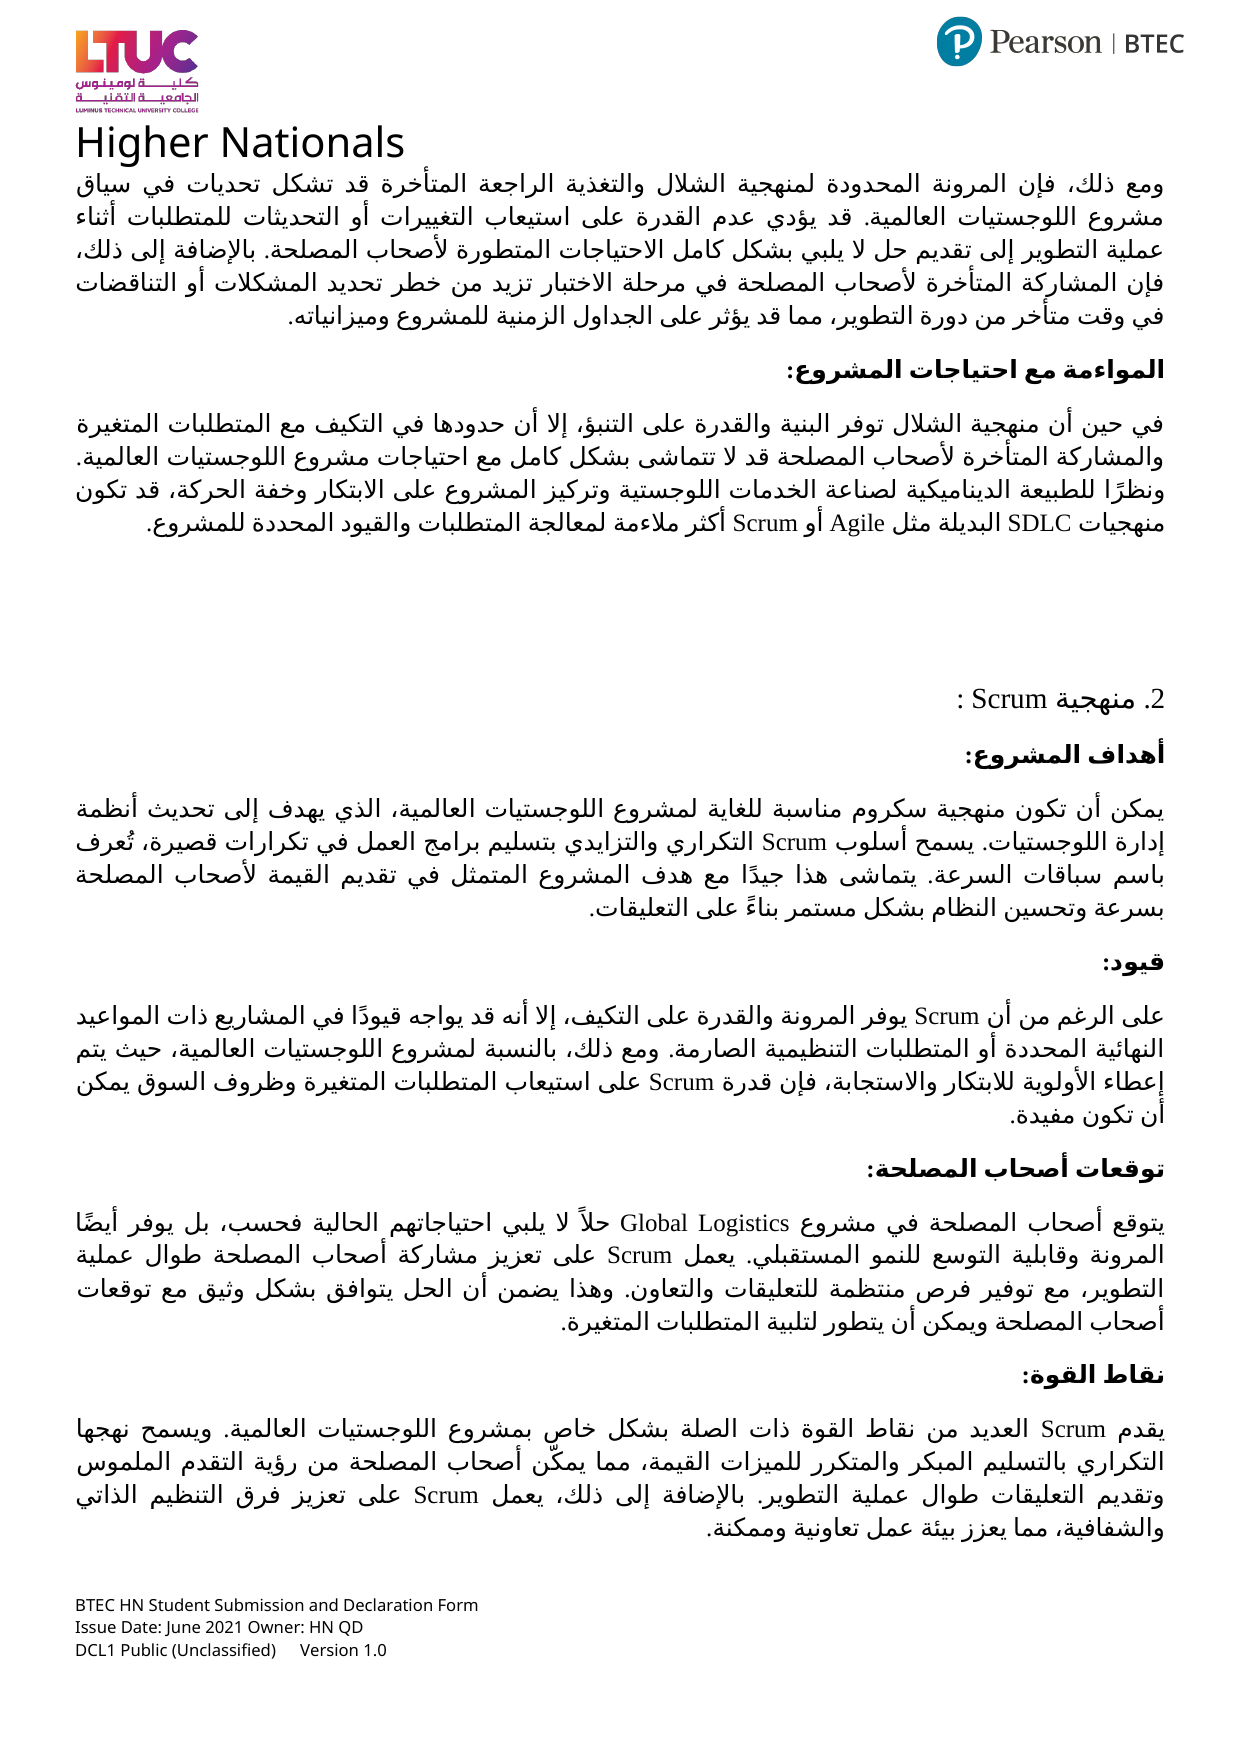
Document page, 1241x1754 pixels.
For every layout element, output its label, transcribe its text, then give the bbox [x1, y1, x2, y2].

text يمكن أن تكون منهجية سكروم مناسبة للغاية لمشروع اللوجستيات العالمية، الذي يهدف إلى تحديث أنظمة إدارة اللوجستيات. يسمح أسلوب Scrum التكراري والتزايدي بتسليم برامج العمل في تكرارات قصيرة، تُعرف باسم سباقات السرعة. يتماشى هذا جيدًا مع هدف المشروع المتمثل في تقديم القيمة لأصحاب المصلحة بسرعة وتحسين النظام بشكل مستمر بناءً على التعليقات. [75, 794, 1165, 922]
text نقاط القوة: [75, 1361, 1165, 1389]
text أهداف المشروع: [75, 740, 1165, 769]
picture [75, 30, 199, 113]
text يتوقع أصحاب المصلحة في مشروع Global Logistics حلاً لا يلبي احتياجاتهم الحالية فحسب، بل يوفر أيضًا المرونة وقابلية التوسع للنمو المستقبلي. يعمل Scrum على تعزيز مشاركة أصحاب المصلحة طوال عملية التطوير، مع توفير فرص منتظمة للتعليقات والتعاون. وهذا يضمن أن الحل يتوافق بشكل وثيق مع توقعات أصحاب المصلحة ويمكن أن يتطور لتلبية المتطلبات المتغيرة. [75, 1208, 1165, 1335]
text قيود: [75, 947, 1165, 976]
picture [932, 9, 1186, 72]
text توقعات أصحاب المصلحة: [75, 1154, 1165, 1182]
text على الرغم من أن Scrum يوفر المرونة والقدرة على التكيف، إلا أنه قد يواجه قيودًا في المشاريع ذات المواعيد النهائية المحددة أو المتطلبات التنظيمية الصارمة. ومع ذلك، بالنسبة لمشروع اللوجستيات العالمية، حيث يتم إعطاء الأولوية للابتكار والاستجابة، فإن قدرة Scrum على استيعاب المتطلبات المتغيرة وظروف السوق يمكن أن تكون مفيدة. [75, 1001, 1165, 1129]
text ومع ذلك، فإن المرونة المحدودة لمنهجية الشلال والتغذية الراجعة المتأخرة قد تشكل تحديات في سياق مشروع اللوجستيات العالمية. قد يؤدي عدم القدرة على استيعاب التغييرات أو التحديثات للمتطلبات أثناء عملية التطوير إلى تقديم حل لا يلبي بشكل كامل الاحتياجات المتطورة لأصحاب المصلحة. بالإضافة إلى ذلك، فإن المشاركة المتأخرة لأصحاب المصلحة في مرحلة الاختبار تزيد من خطر تحديد المشكلات أو التناقضات في وقت متأخر من دورة التطوير، مما قد يؤثر على الجداول الزمنية للمشروع وميزانياته. [75, 169, 1165, 330]
text يقدم Scrum العديد من نقاط القوة ذات الصلة بشكل خاص بمشروع اللوجستيات العالمية. ويسمح نهجها التكراري بالتسليم المبكر والمتكرر للميزات القيمة، مما يمكّن أصحاب المصلحة من رؤية التقدم الملموس وتقديم التعليقات طوال عملية التطوير. بالإضافة إلى ذلك، يعمل Scrum على تعزيز فرق التنظيم الذاتي والشفافية، مما يعزز بيئة عمل تعاونية وممكنة. [75, 1414, 1165, 1542]
text المواءمة مع احتياجات المشروع: [75, 355, 1165, 384]
text 2. منهجية Scrum : [75, 681, 1165, 714]
text في حين أن منهجية الشلال توفر البنية والقدرة على التنبؤ، إلا أن حدودها في التكيف مع المتطلبات المتغيرة والمشاركة المتأخرة لأصحاب المصلحة قد لا تتماشى بشكل كامل مع احتياجات مشروع اللوجستيات العالمية. ونظرًا للطبيعة الديناميكية لصناعة الخدمات اللوجستية وتركيز المشروع على الابتكار وخفة الحركة، قد تكون منهجيات SDLC البديلة مثل Agile أو Scrum أكثر ملاءمة لمعالجة المتطلبات والقيود المحددة للمشروع. [75, 409, 1165, 537]
